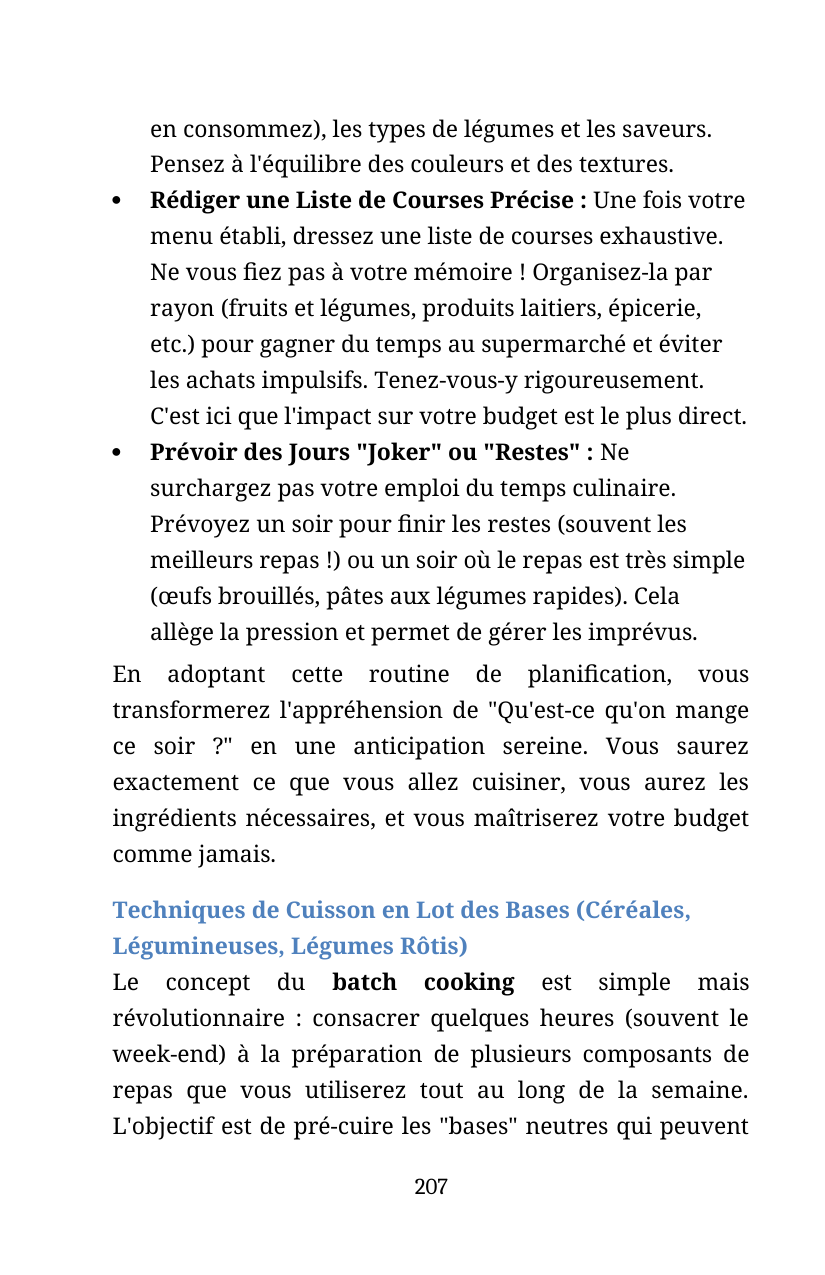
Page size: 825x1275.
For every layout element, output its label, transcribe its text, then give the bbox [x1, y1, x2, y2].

subtitle Techniques de Cuisson en Lot des Bases (Céréales, Légumineuses, Légumes Rôtis) [112, 894, 750, 961]
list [112, 112, 750, 180]
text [112, 966, 750, 1141]
list Prévoir des Jours "Joker" ou "Restes" : Ne surchargez pas votre emploi du temps culinaire. Prévoyez un soir pour finir les restes (souvent les meilleurs repas !) ou un soir où le repas est très simple (œufs brouillés, pâtes aux légumes rapides). Cela allège la pression et permet de gérer les imprévus. [112, 436, 750, 647]
text En adoptant cette routine de planification, vous transformerez l'appréhension de "Qu'est-ce qu'on mange ce soir ?" en une anticipation sereine. Vous saurez exactement ce que vous allez cuisiner, vous aurez les ingrédients nécessaires, et vous maîtriserez votre budget comme jamais. [112, 658, 750, 869]
list Rédiger une Liste de Courses Précise : Une fois votre menu établi, dressez une liste de courses exhaustive. Ne vous fiez pas à votre mémoire ! Organisez-la par rayon (fruits et légumes, produits laitiers, épicerie, etc.) pour gagner du temps au supermarché et éviter les achats impulsifs. Tenez-vous-y rigoureusement. C'est ici que l'impact sur votre budget est le plus direct. [112, 184, 750, 431]
